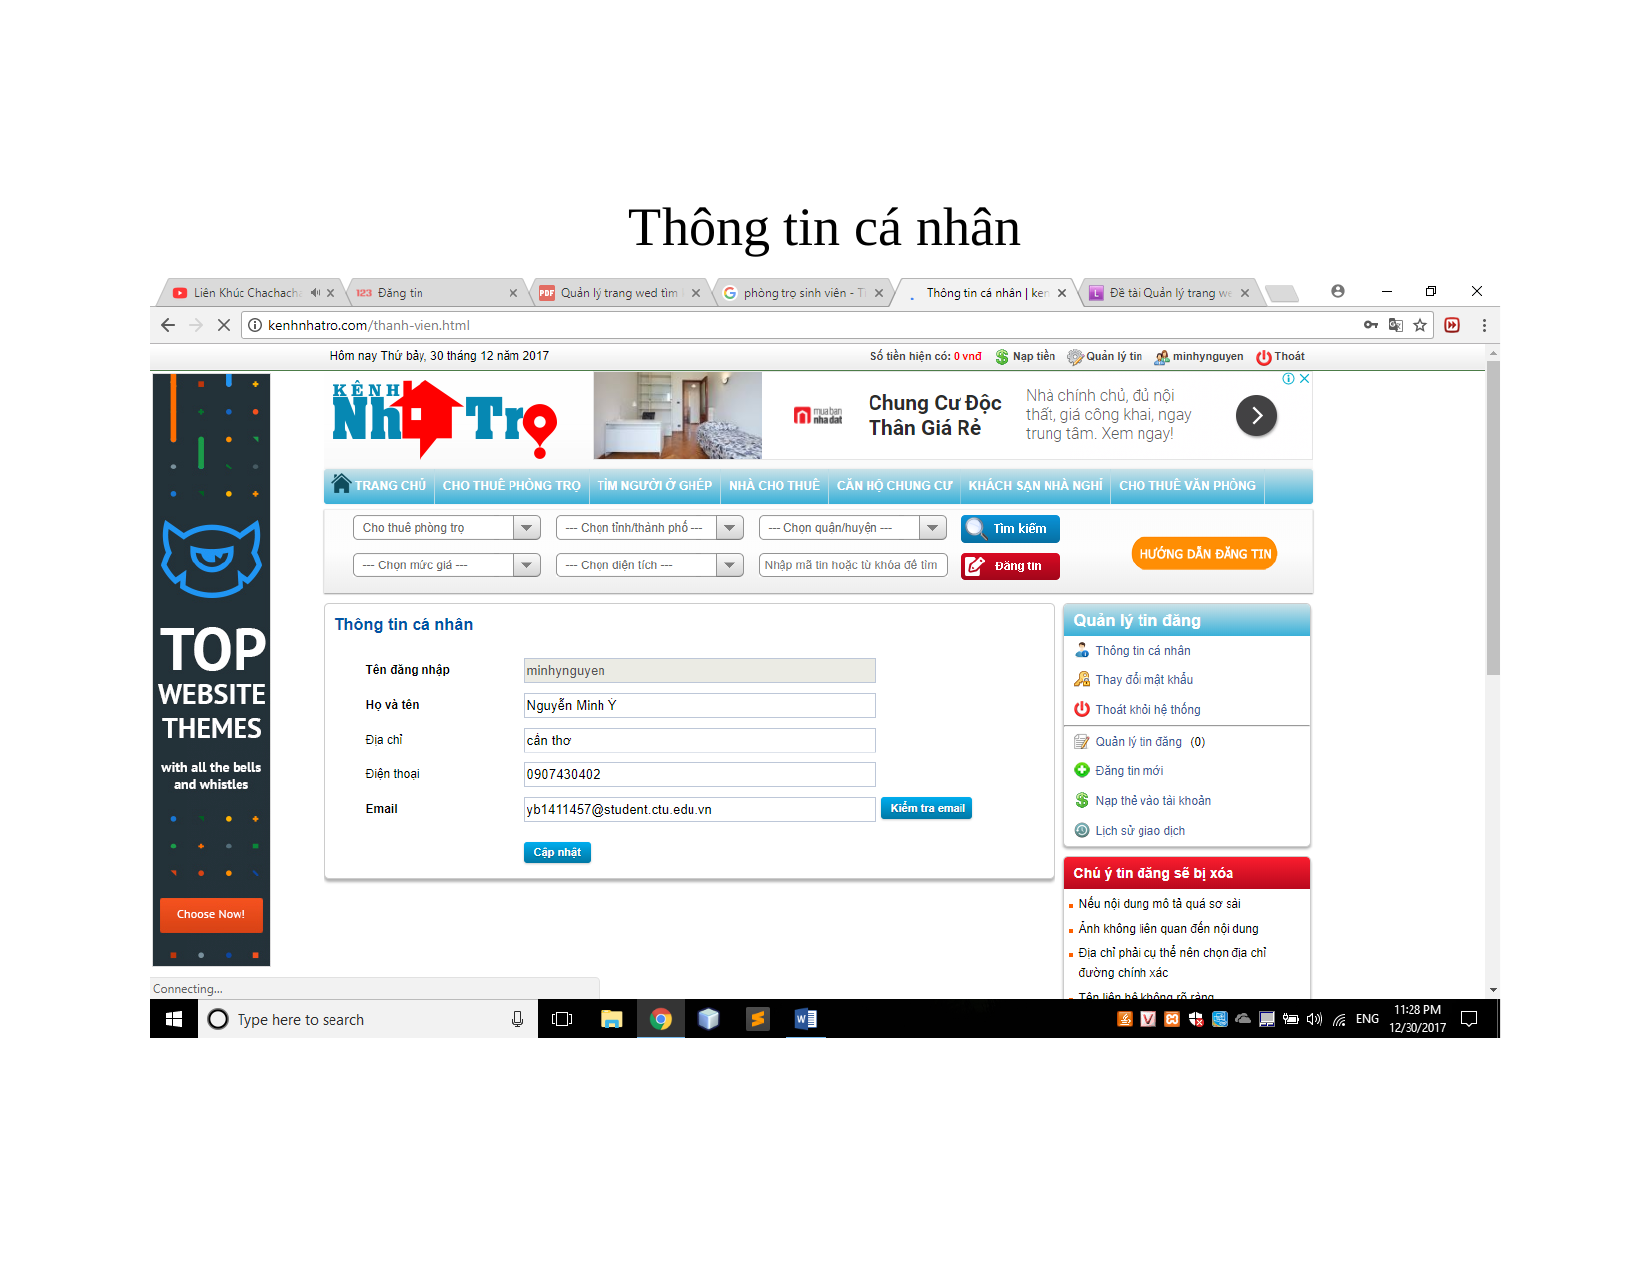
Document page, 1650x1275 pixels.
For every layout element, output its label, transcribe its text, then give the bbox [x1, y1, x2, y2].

text Thông tin cá nhân [150, 195, 1500, 257]
picture [150, 278, 1500, 1038]
